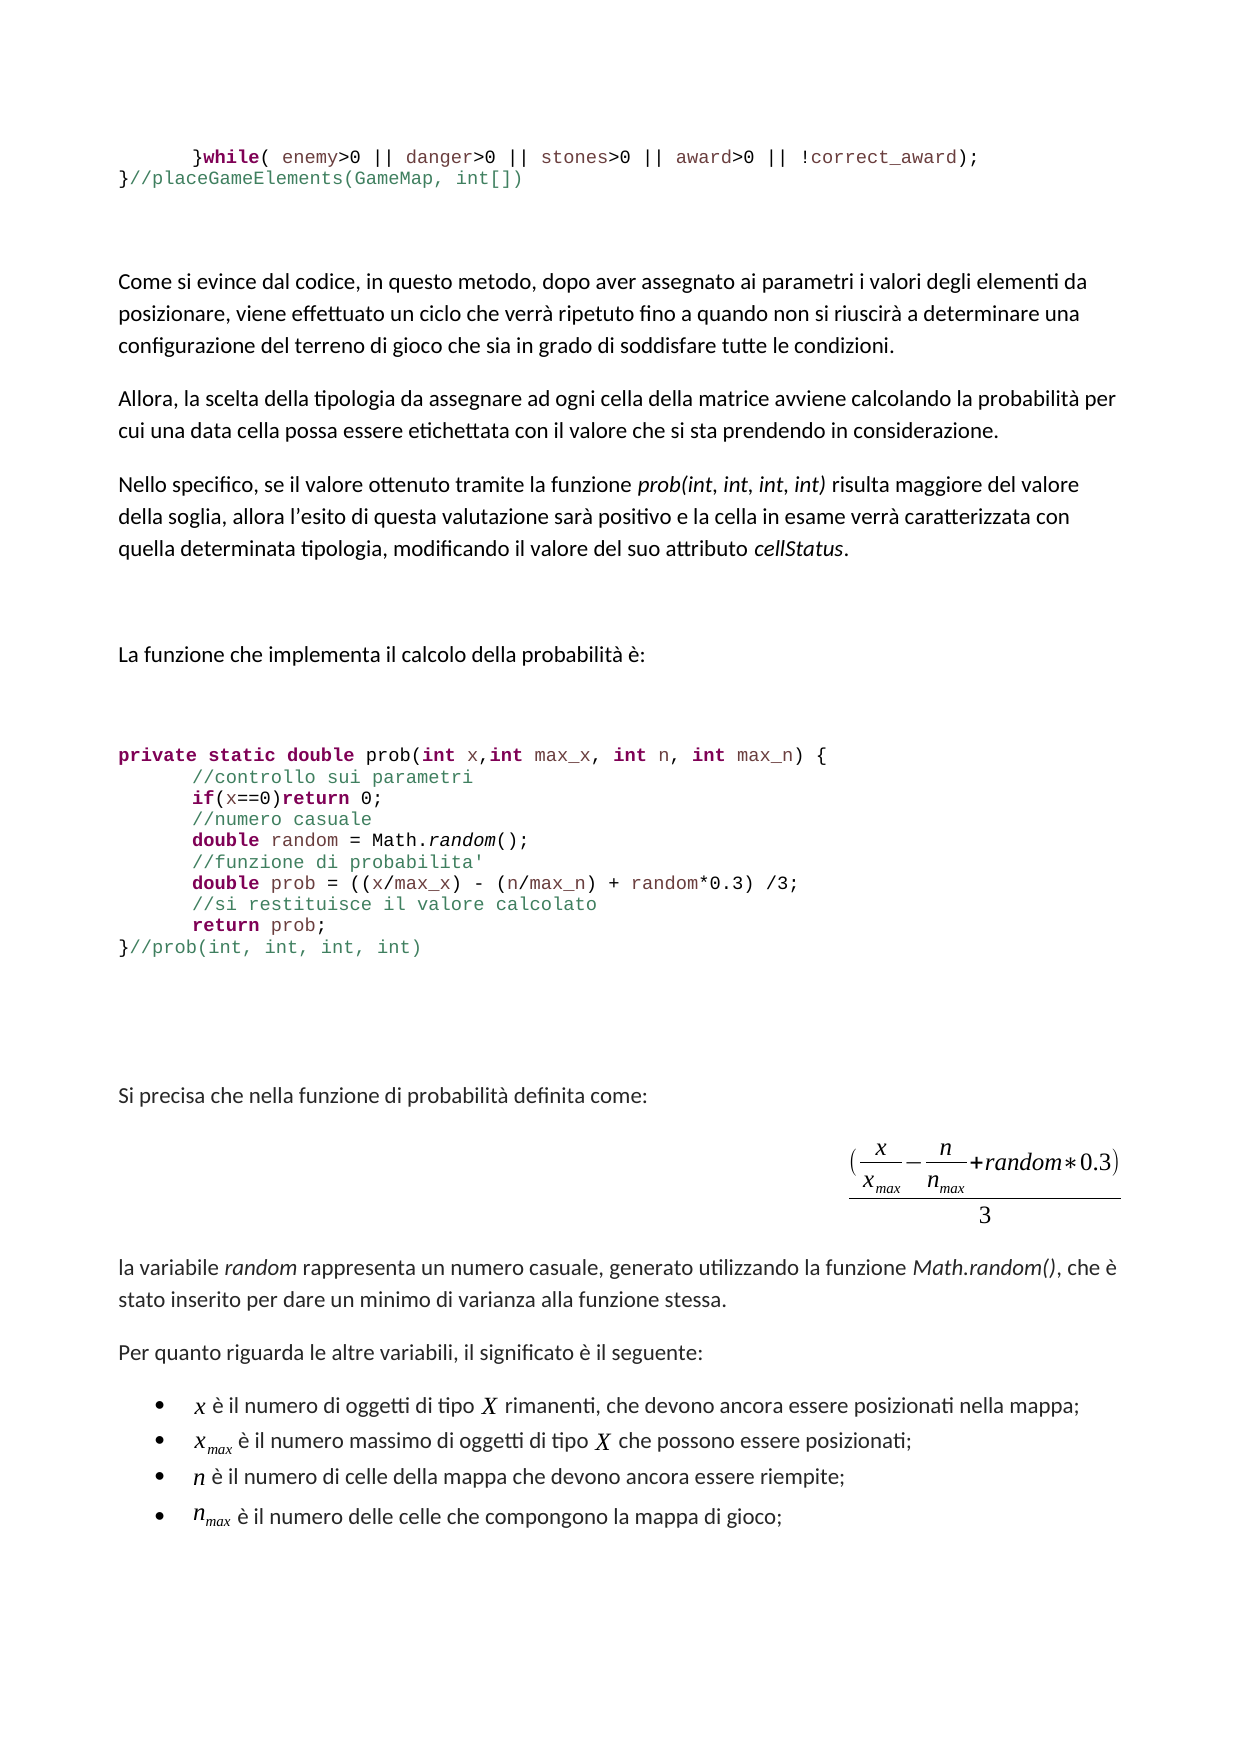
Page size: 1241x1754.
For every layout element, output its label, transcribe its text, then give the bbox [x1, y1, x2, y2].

text return prob; [118, 916, 1122, 937]
list è il numero di oggetti di tipo rimanenti, che devono ancora essere posizionati nella mappa; [156, 1391, 1122, 1422]
text //controllo sui parametri [118, 767, 1122, 789]
list è il numero massimo di oggetti di tipo che possono essere posizionati; [156, 1426, 1122, 1458]
text Per quanto riguarda le altre variabili, il significato è il seguente: [118, 1338, 1122, 1366]
text private static double prob(int x,int max_x, int n, int max_n) { [118, 746, 1122, 767]
text //numero casuale [118, 810, 1122, 831]
text la variabile random rappresenta un numero casuale, generato utilizzando la funzione Math.random(), che è stato inserito per dare un minimo di varianza alla funzione stessa. [118, 1253, 1122, 1313]
text double random = Math.random(); [118, 831, 1122, 852]
text Allora, la scelta della tipologia da assegnare ad ogni cella della matrice avviene calcolando la probabilità per cui una data cella possa essere etichettata con il valore che si sta prendendo in considerazione. [118, 384, 1122, 445]
text }while( enemy>0 || danger>0 || stones>0 || award>0 || !correct_award); [118, 148, 1122, 169]
text double prob = ((x/max_x) - (n/max_n) + random*0.3) /3; [118, 874, 1122, 895]
text }//prob(int, int, int, int) [118, 937, 1122, 959]
text La funzione che implementa il calcolo della probabilità è: [118, 640, 1122, 668]
text Si precisa che nella funzione di probabilità definita come: [118, 1081, 1122, 1109]
list è il numero delle celle che compongono la mappa di gioco; [156, 1497, 1122, 1534]
text //si restituisce il valore calcolato [118, 895, 1122, 916]
text Come si evince dal codice, in questo metodo, dopo aver assegnato ai parametri i valori degli elementi da posizionare, viene effettuato un ciclo che verrà ripetuto fino a quando non si riuscirà a determinare una configurazione del terreno di gioco che sia in grado di soddisfare tutte le condizioni. [118, 267, 1122, 359]
text }//placeGameElements(GameMap, int[]) [118, 169, 1122, 190]
text Nello specifico, se il valore ottenuto tramite la funzione prob(int, int, int, int) risulta maggiore del valore della soglia, allora l’esito di questa valutazione sarà positivo e la cella in esame verrà caratterizzata con quella determinata tipologia, modificando il valore del suo attributo cellStatus. [118, 470, 1122, 562]
text if(x==0)return 0; [118, 789, 1122, 810]
list è il numero di celle della mappa che devono ancora essere riempite; [156, 1462, 1122, 1493]
text //funzione di probabilita' [118, 852, 1122, 874]
